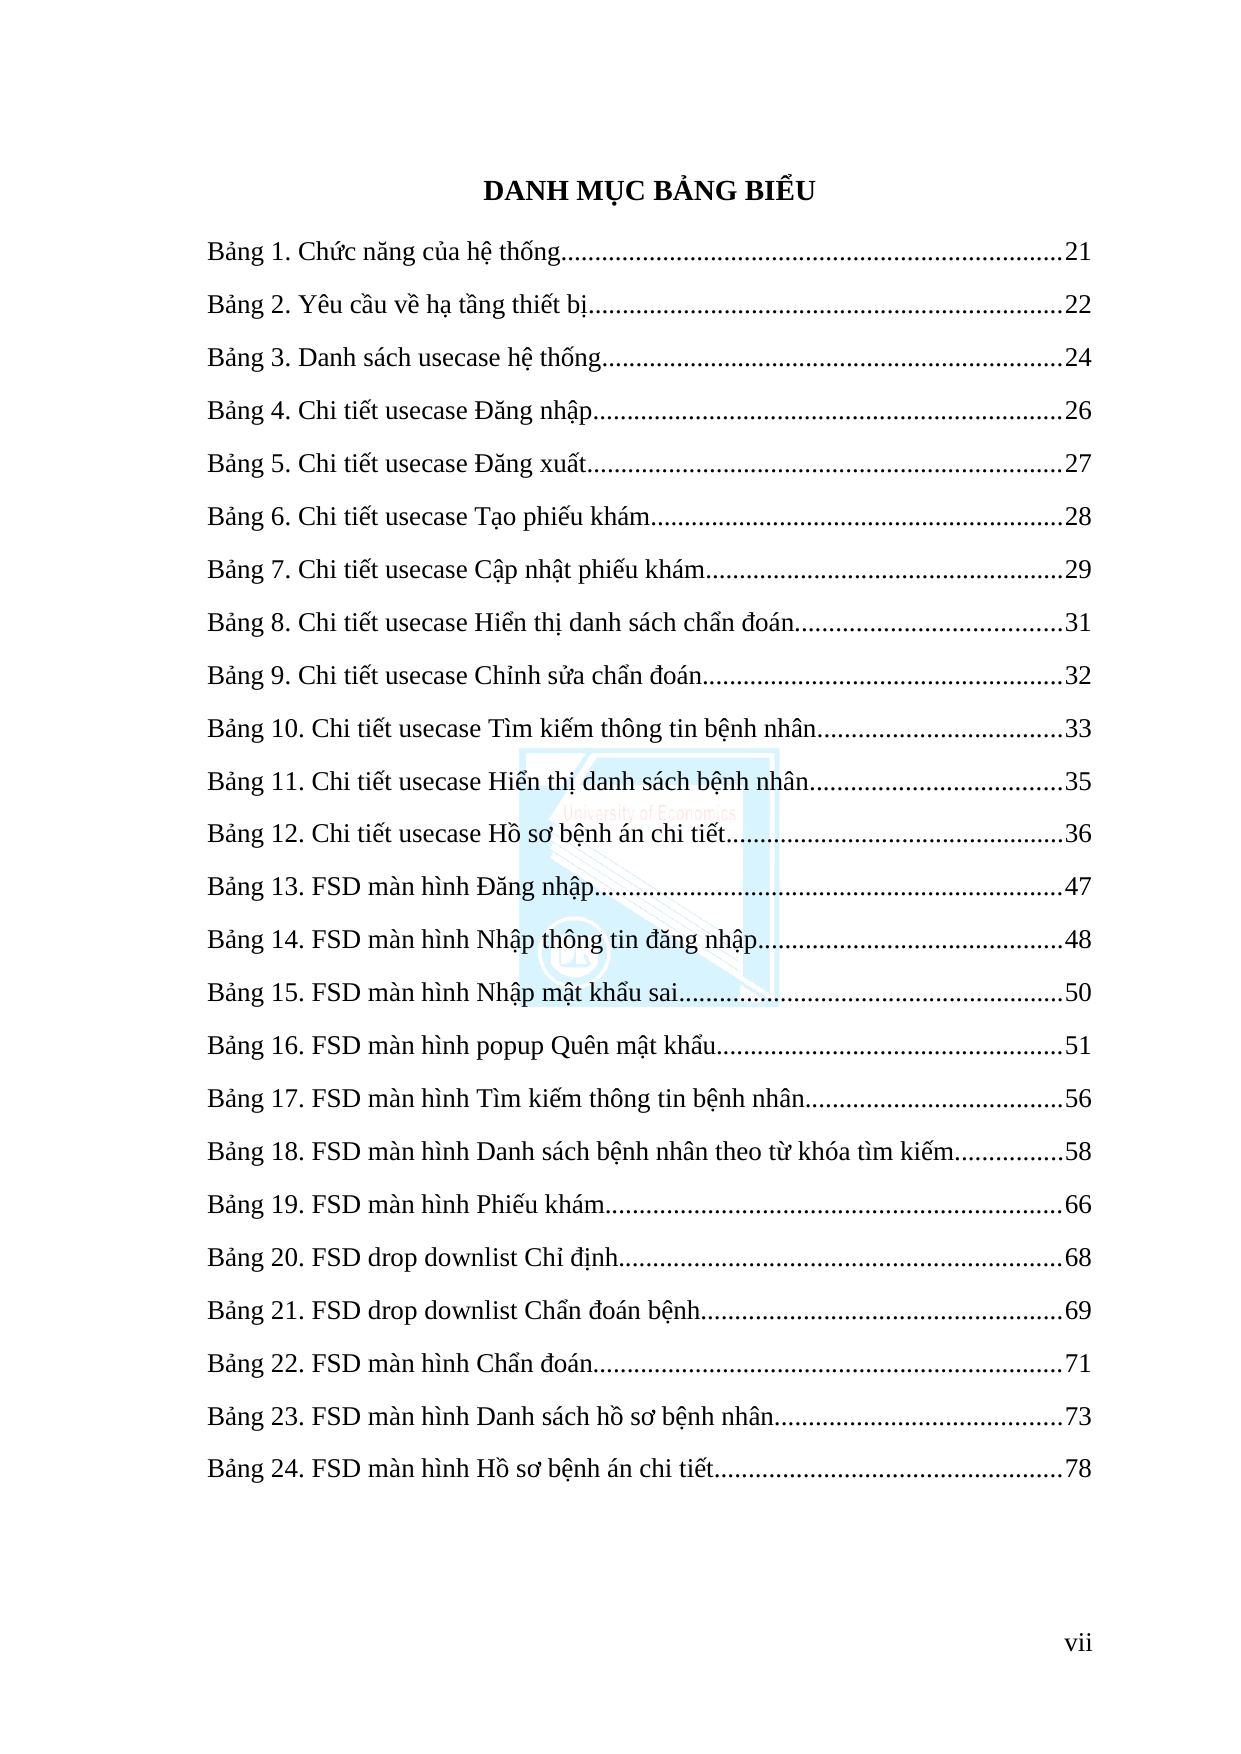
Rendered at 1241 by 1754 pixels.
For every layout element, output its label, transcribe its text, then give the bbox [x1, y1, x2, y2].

text Bảng 11. Chi tiết usecase Hiển thị danh sách bệnh nhân 35 [207, 765, 1092, 796]
subtitle DANH MỤC BẢNG BIỂU [207, 173, 1092, 206]
text Bảng 19. FSD màn hình Phiếu khám 66 [207, 1188, 1092, 1219]
text Bảng 8. Chi tiết usecase Hiển thị danh sách chẩn đoán 31 [207, 606, 1092, 637]
text Bảng 12. Chi tiết usecase Hồ sơ bệnh án chi tiết 36 [207, 818, 1092, 849]
text Bảng 24. FSD màn hình Hồ sơ bệnh án chi tiết 78 [207, 1453, 1092, 1484]
text Bảng 20. FSD drop downlist Chỉ định 68 [207, 1241, 1092, 1272]
text Bảng 23. FSD màn hình Danh sách hồ sơ bệnh nhân 73 [207, 1400, 1092, 1431]
text Bảng 7. Chi tiết usecase Cập nhật phiếu khám 29 [207, 553, 1092, 584]
text Bảng 17. FSD màn hình Tìm kiếm thông tin bệnh nhân 56 [207, 1082, 1092, 1113]
text Bảng 2. Yêu cầu về hạ tầng thiết bị 22 [207, 288, 1092, 319]
text Bảng 16. FSD màn hình popup Quên mật khẩu 51 [207, 1029, 1092, 1060]
text Bảng 21. FSD drop downlist Chẩn đoán bệnh 69 [207, 1294, 1092, 1325]
text Bảng 6. Chi tiết usecase Tạo phiếu khám 28 [207, 500, 1092, 531]
text Bảng 13. FSD màn hình Đăng nhập 47 [207, 871, 1092, 902]
text Bảng 9. Chi tiết usecase Chỉnh sửa chẩn đoán 32 [207, 659, 1092, 690]
text Bảng 15. FSD màn hình Nhập mật khẩu sai 50 [207, 976, 1092, 1007]
text Bảng 22. FSD màn hình Chẩn đoán 71 [207, 1347, 1092, 1378]
text Bảng 10. Chi tiết usecase Tìm kiếm thông tin bệnh nhân 33 [207, 712, 1092, 743]
text Bảng 3. Danh sách usecase hệ thống 24 [207, 341, 1092, 372]
text Bảng 1. Chức năng của hệ thống 21 [207, 236, 1092, 267]
text Bảng 4. Chi tiết usecase Đăng nhập 26 [207, 394, 1092, 425]
text Bảng 18. FSD màn hình Danh sách bệnh nhân theo từ khóa tìm kiếm 58 [207, 1135, 1092, 1166]
text Bảng 5. Chi tiết usecase Đăng xuất 27 [207, 447, 1092, 478]
text Bảng 14. FSD màn hình Nhập thông tin đăng nhập 48 [207, 923, 1092, 954]
